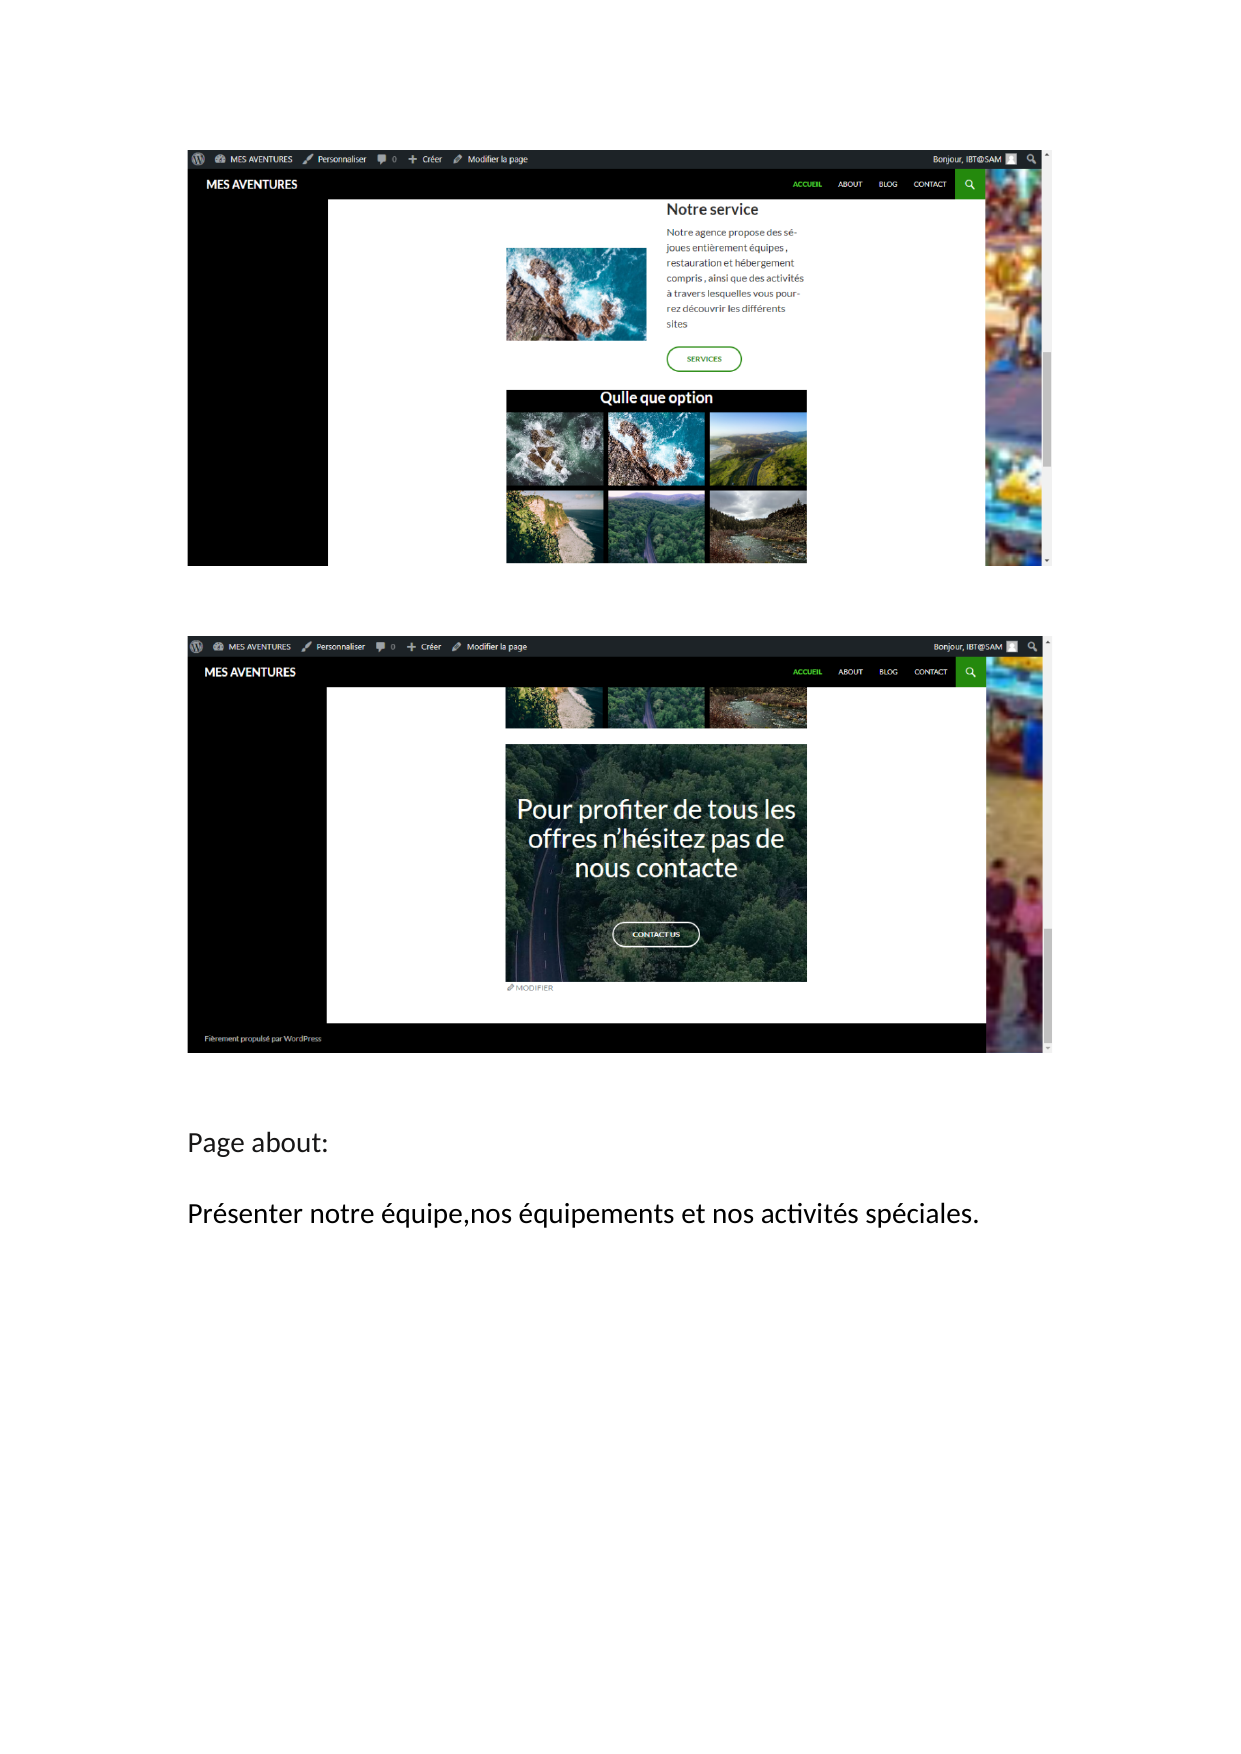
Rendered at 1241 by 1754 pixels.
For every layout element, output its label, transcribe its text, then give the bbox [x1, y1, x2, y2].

picture [187, 636, 1053, 1053]
picture [187, 150, 1052, 566]
text Page about: [187, 1124, 1053, 1159]
text Présenter notre équipe,nos équipements et nos activités spéciales. [187, 1195, 1053, 1231]
